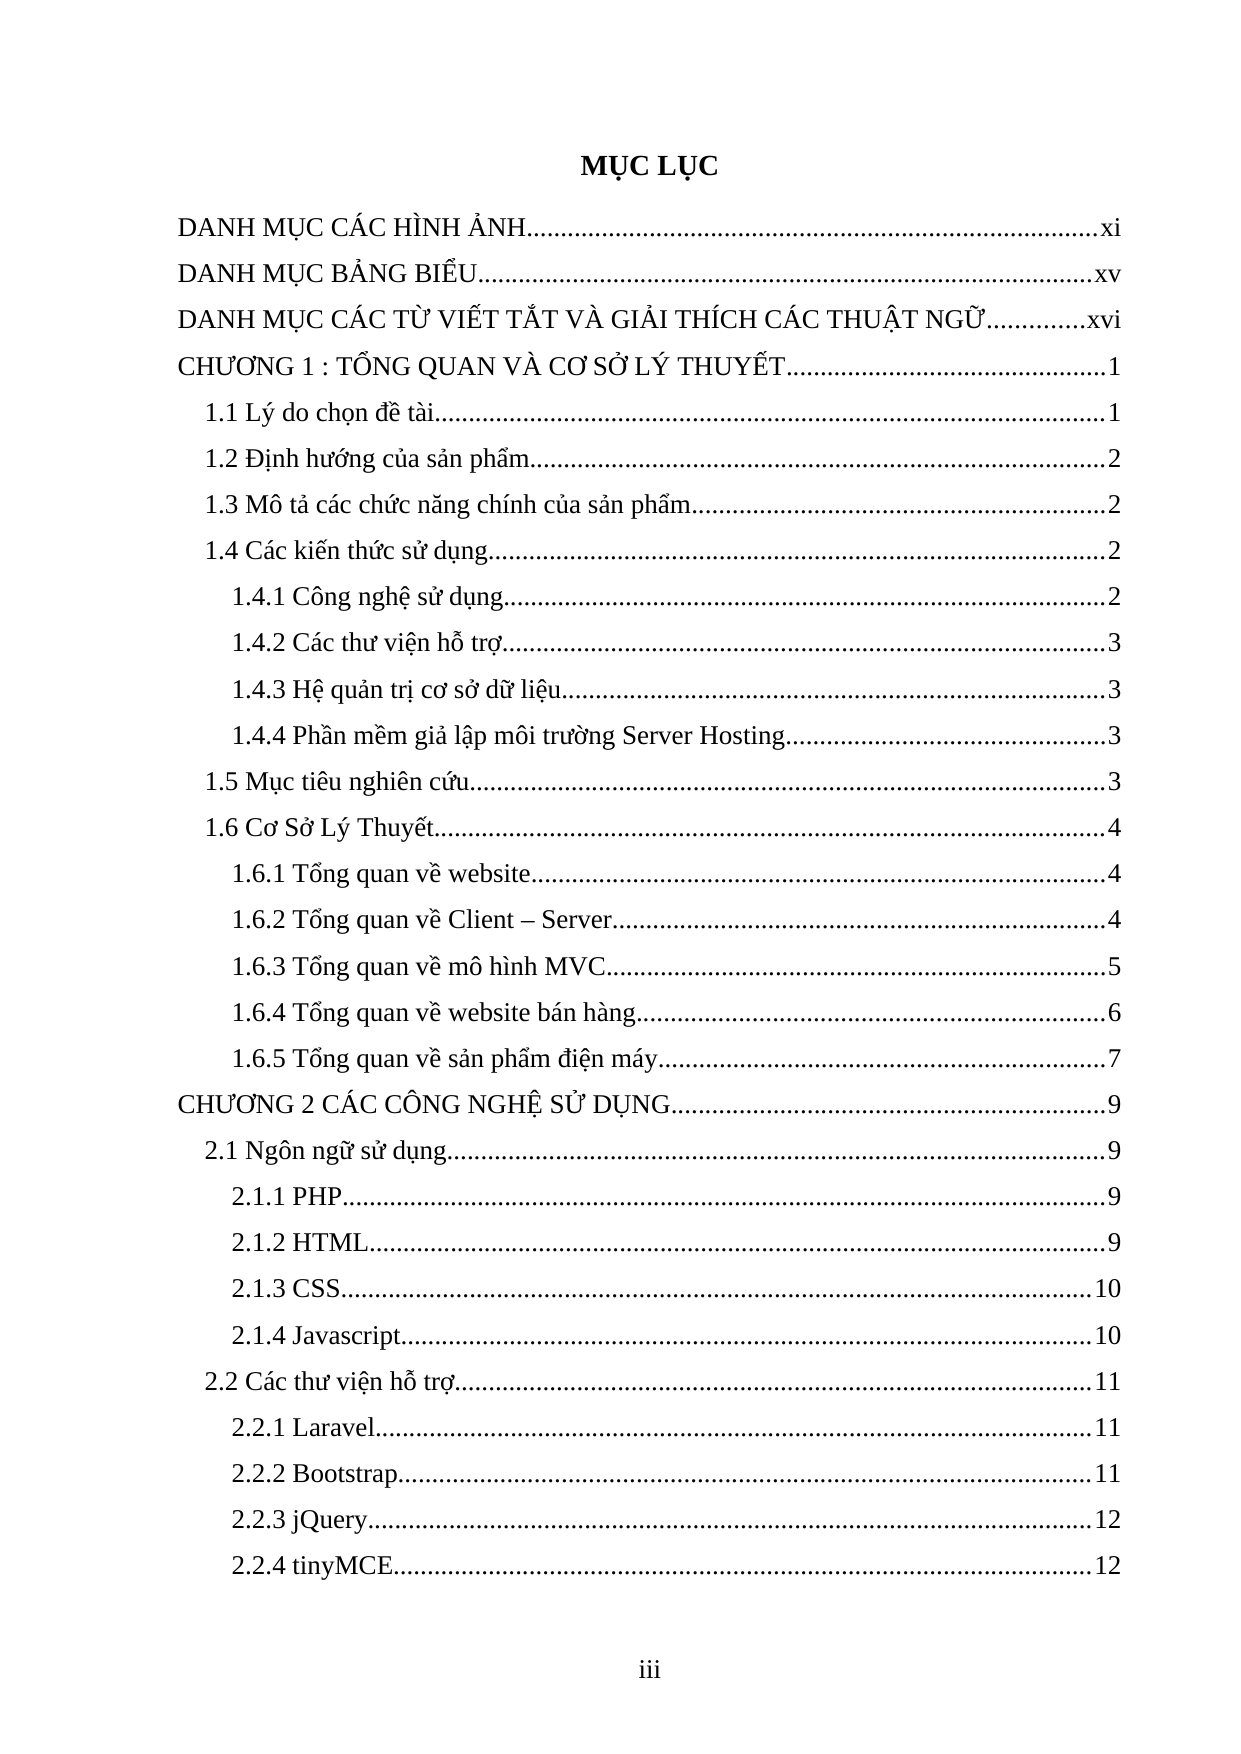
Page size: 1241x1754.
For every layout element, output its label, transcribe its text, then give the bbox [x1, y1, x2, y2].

text MỤC LỤC [177, 148, 1122, 181]
